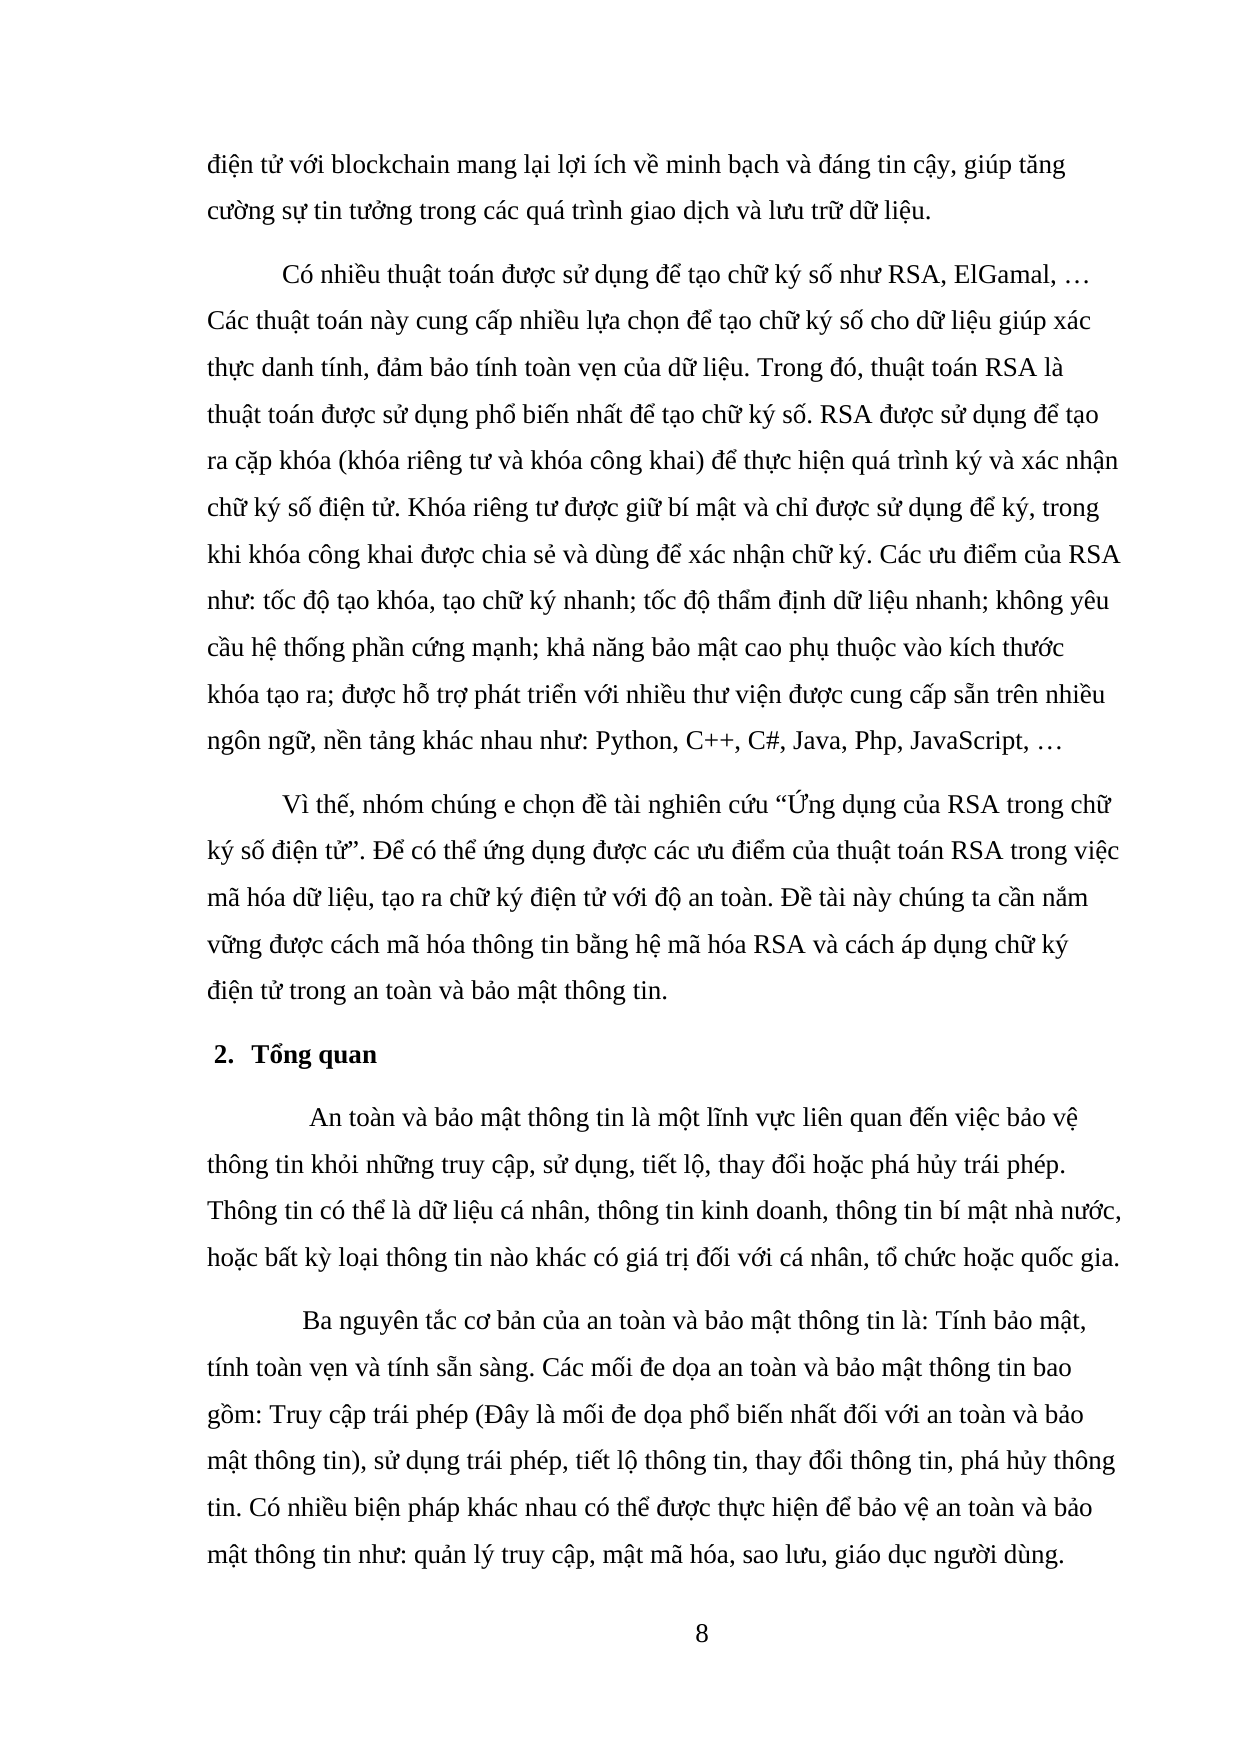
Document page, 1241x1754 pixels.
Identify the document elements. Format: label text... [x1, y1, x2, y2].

text Có nhiều thuật toán được sử dụng để tạo chữ ký số như RSA, ElGamal, … Các thuật toán này cung cấp nhiều lựa chọn để tạo chữ ký số cho dữ liệu giúp xác thực danh tính, đảm bảo tính toàn vẹn của dữ liệu. Trong đó, thuật toán RSA là thuật toán được sử dụng phổ biến nhất để tạo chữ ký số. RSA được sử dụng để tạo ra cặp khóa (khóa riêng tư và khóa công khai) để thực hiện quá trình ký và xác nhận chữ ký số điện tử. Khóa riêng tư được giữ bí mật và chỉ được sử dụng để ký, trong khi khóa công khai được chia sẻ và dùng để xác nhận chữ ký. Các ưu điểm của RSA như: tốc độ tạo khóa, tạo chữ ký nhanh; tốc độ thẩm định dữ liệu nhanh; không yêu cầu hệ thống phần cứng mạnh; khả năng bảo mật cao phụ thuộc vào kích thước khóa tạo ra; được hỗ trợ phát triển với nhiều thư viện được cung cấp sẵn trên nhiều ngôn ngữ, nền tảng khác nhau như: Python, C++, C#, Java, Php, JavaScript, … [207, 258, 1122, 756]
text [207, 148, 1122, 226]
text Vì thế, nhóm chúng e chọn đề tài nghiên cứu “Ứng dụng của RSA trong chữ ký số điện tử”. Để có thể ứng dụng được các ưu điểm của thuật toán RSA trong việc mã hóa dữ liệu, tạo ra chữ ký điện tử với độ an toàn. Đề tài này chúng ta cần nắm vững được cách mã hóa thông tin bằng hệ mã hóa RSA và cách áp dụng chữ ký điện tử trong an toàn và bảo mật thông tin. [207, 788, 1122, 1006]
text Ba nguyên tắc cơ bản của an toàn và bảo mật thông tin là: Tính bảo mật, tính toàn vẹn và tính sẵn sàng. Các mối đe dọa an toàn và bảo mật thông tin bao gồm: Truy cập trái phép (Đây là mối đe dọa phổ biến nhất đối với an toàn và bảo mật thông tin), sử dụng trái phép, tiết lộ thông tin, thay đổi thông tin, phá hủy thông tin. Có nhiều biện pháp khác nhau có thể được thực hiện để bảo vệ an toàn và bảo mật thông tin như: quản lý truy cập, mật mã hóa, sao lưu, giáo dục người dùng. [207, 1304, 1122, 1569]
text An toàn và bảo mật thông tin là một lĩnh vực liên quan đến việc bảo vệ thông tin khỏi những truy cập, sử dụng, tiết lộ, thay đổi hoặc phá hủy trái phép. Thông tin có thể là dữ liệu cá nhân, thông tin kinh doanh, thông tin bí mật nhà nước, hoặc bất kỳ loại thông tin nào khác có giá trị đối với cá nhân, tổ chức hoặc quốc gia. [207, 1101, 1122, 1272]
list Tổng quan [214, 1038, 1122, 1069]
